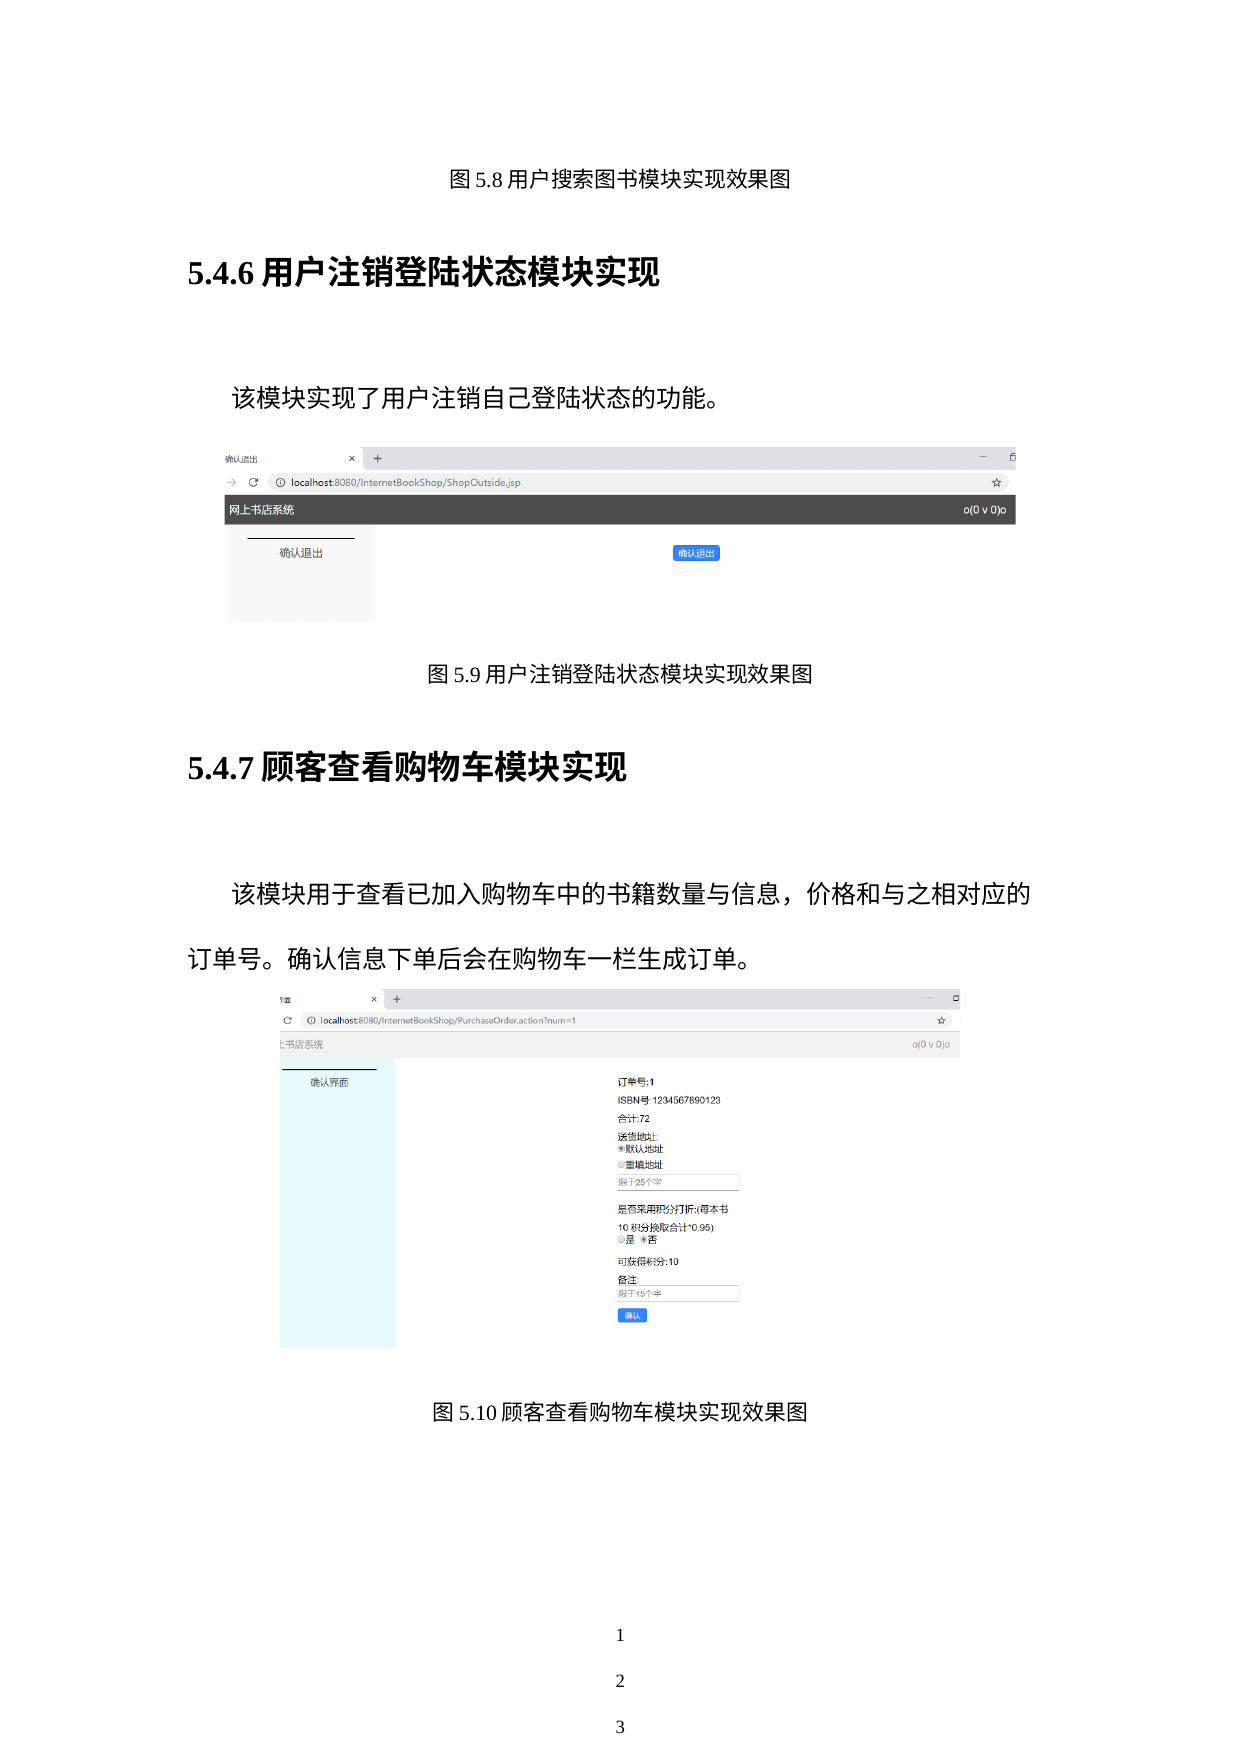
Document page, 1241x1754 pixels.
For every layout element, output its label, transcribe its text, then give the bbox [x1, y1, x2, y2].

picture [224, 447, 1016, 622]
text 图5.8用户搜索图书模块实现效果图 [187, 162, 1053, 194]
subtitle 5.4.7顾客查看购物车模块实现 [187, 732, 1053, 797]
text 图5.10顾客查看购物车模块实现效果图 [187, 1394, 1053, 1427]
text 该模块实现了用户注销自己登陆状态的功能。 [187, 364, 1053, 429]
subtitle 5.4.6用户注销登陆状态模块实现 [187, 237, 1053, 302]
text 该模块用于查看已加入购物车中的书籍数量与信息，价格和与之相对应的订单号。确认信息下单后会在购物车一栏生成订单。 [187, 860, 1053, 990]
text 图5.9用户注销登陆状态模块实现效果图 [187, 657, 1053, 689]
picture [280, 989, 961, 1348]
